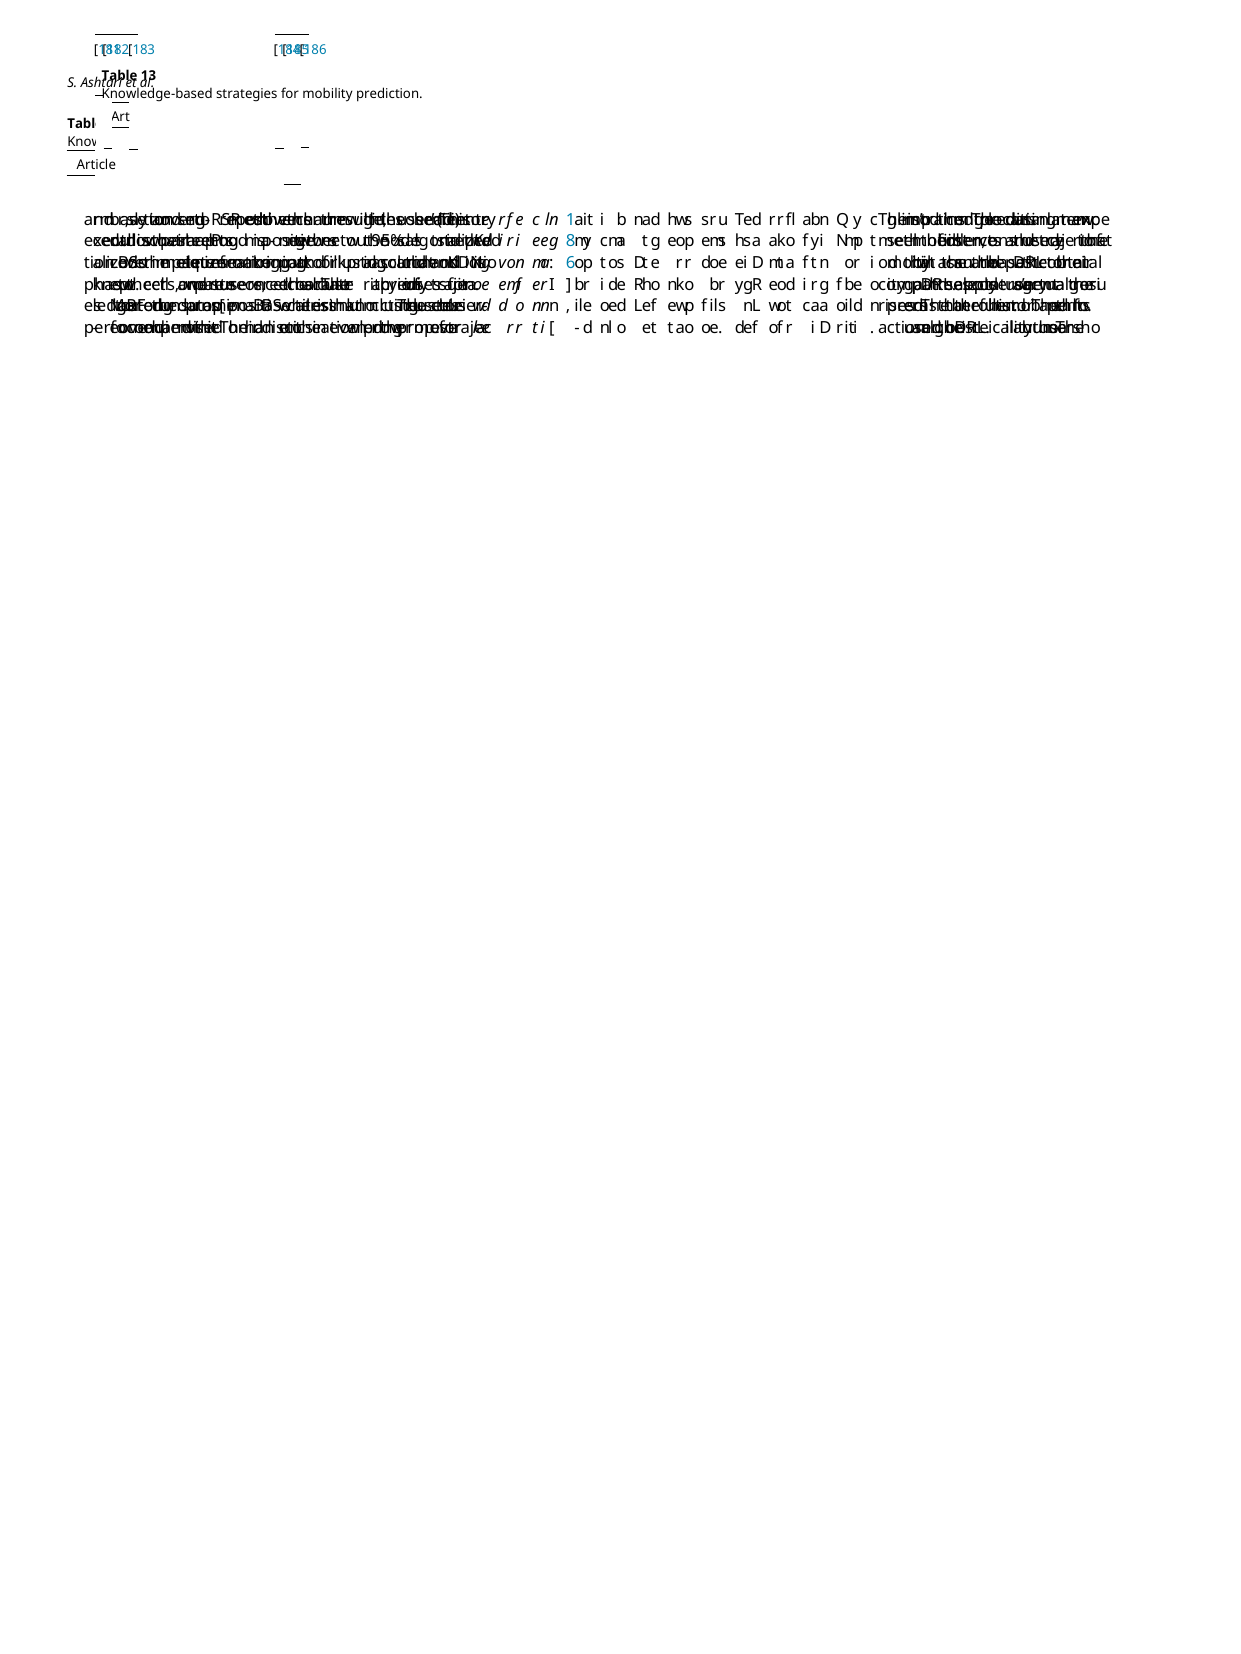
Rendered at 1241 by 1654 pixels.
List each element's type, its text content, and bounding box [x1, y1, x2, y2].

picture [99, 44, 103, 54]
table_cell Article [67, 151, 95, 174]
picture [141, 44, 147, 54]
picture [278, 44, 282, 54]
picture [115, 44, 121, 54]
table_cell [185] [284, 35, 301, 184]
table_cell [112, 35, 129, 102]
